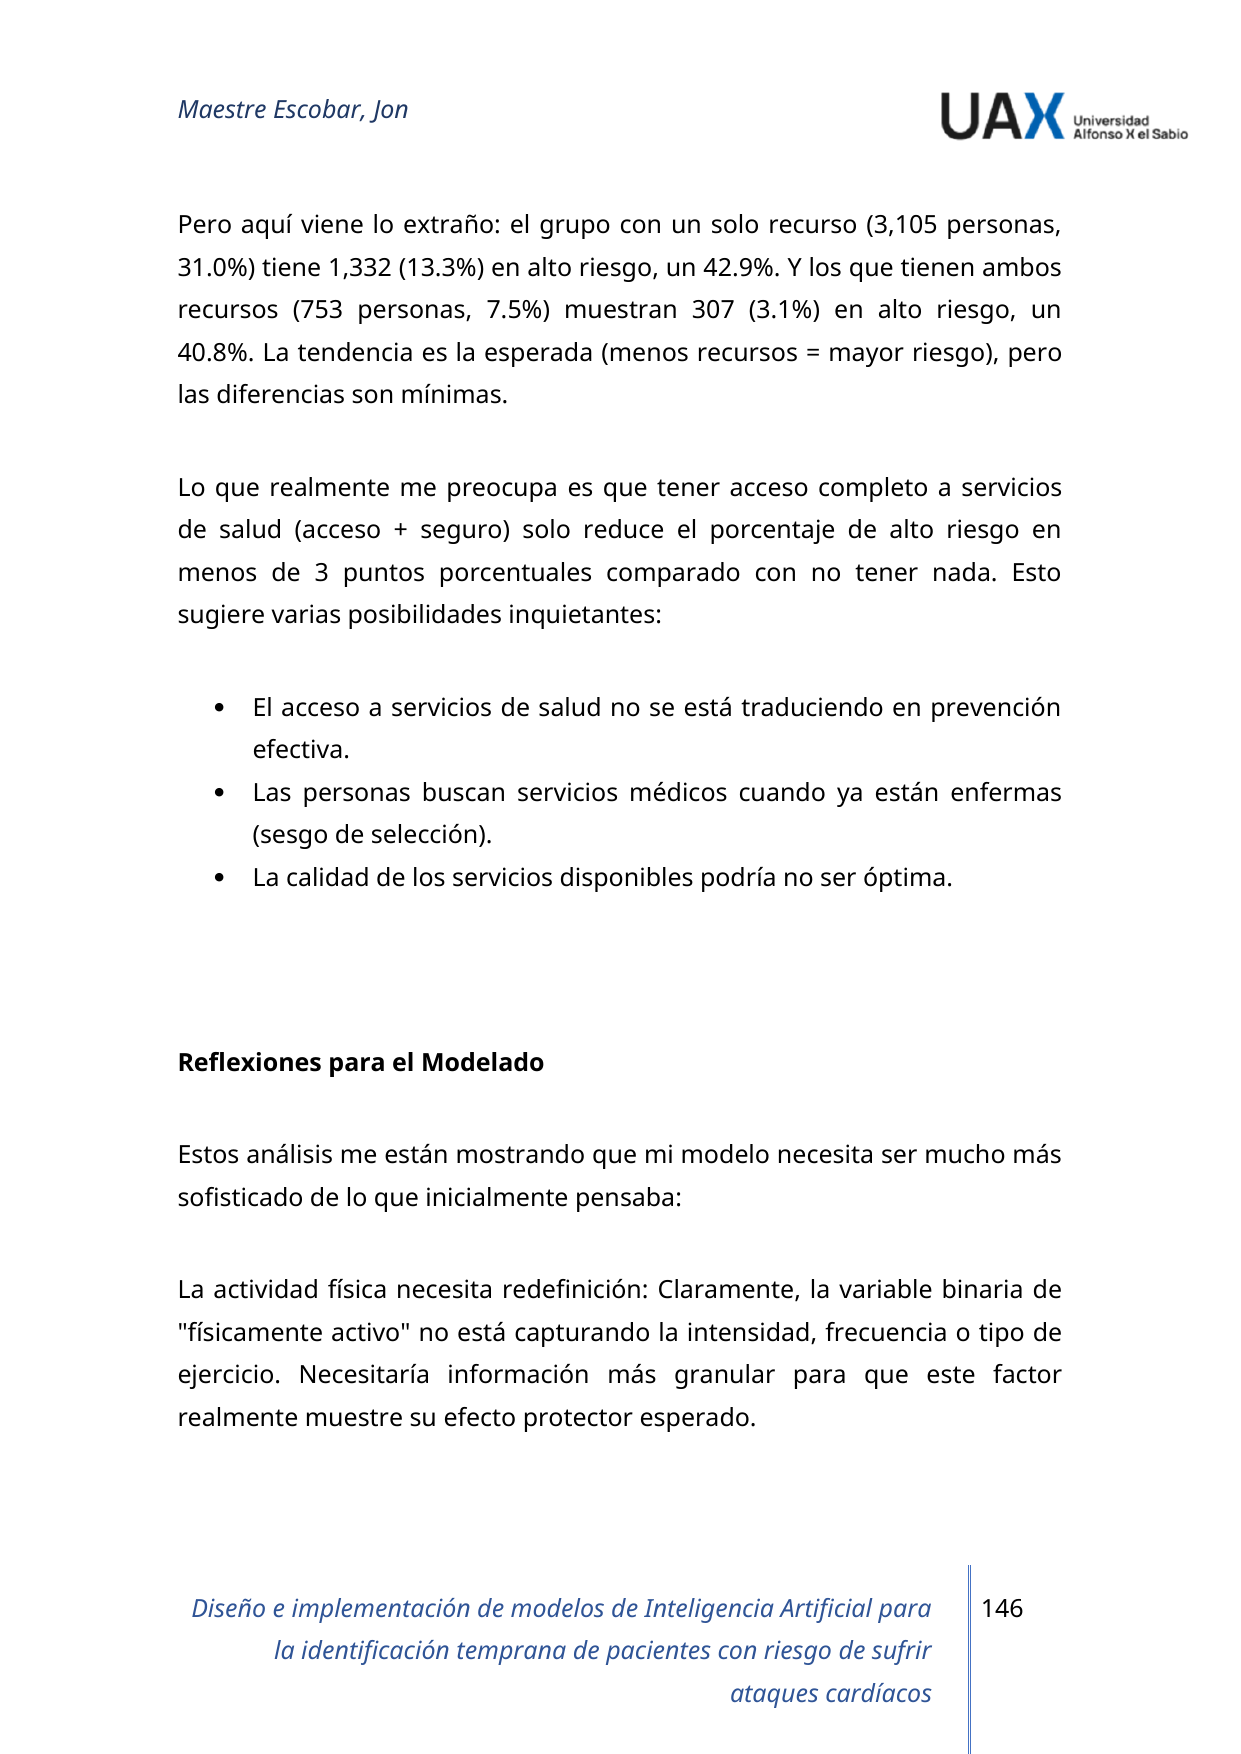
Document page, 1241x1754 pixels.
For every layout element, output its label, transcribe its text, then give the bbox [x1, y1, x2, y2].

text Pero aquí viene lo extraño: el grupo con un solo recurso (3,105 personas, 31.0%) tiene 1,332 (13.3%) en alto riesgo, un 42.9%. Y los que tienen ambos recursos (753 personas, 7.5%) muestran 307 (3.1%) en alto riesgo, un 40.8%. La tendencia es la esperada (menos recursos = mayor riesgo), pero las diferencias son mínimas. [177, 207, 1063, 411]
list La calidad de los servicios disponibles podría no ser óptima. [215, 859, 1063, 893]
text La actividad física necesita redefinición: Claramente, la variable binaria de "físicamente activo" no está capturando la intensidad, frecuencia o tipo de ejercicio. Necesitaría información más granular para que este factor realmente muestre su efecto protector esperado. [177, 1272, 1063, 1433]
picture [940, 89, 1192, 144]
text Estos análisis me están mostrando que mi modelo necesita ser mucho más sofisticado de lo que inicialmente pensaba: [177, 1137, 1063, 1213]
text Reflexiones para el Modelado [177, 1044, 1063, 1078]
text Lo que realmente me preocupa es que tener acceso completo a servicios de salud (acceso + seguro) solo reduce el porcentaje de alto riesgo en menos de 3 puntos porcentuales comparado con no tener nada. Esto sugiere varias posibilidades inquietantes: [177, 469, 1063, 631]
list Las personas buscan servicios médicos cuando ya están enfermas (sesgo de selección). [215, 774, 1063, 851]
list El acceso a servicios de salud no se está traduciendo en prevención efectiva. [215, 689, 1063, 766]
